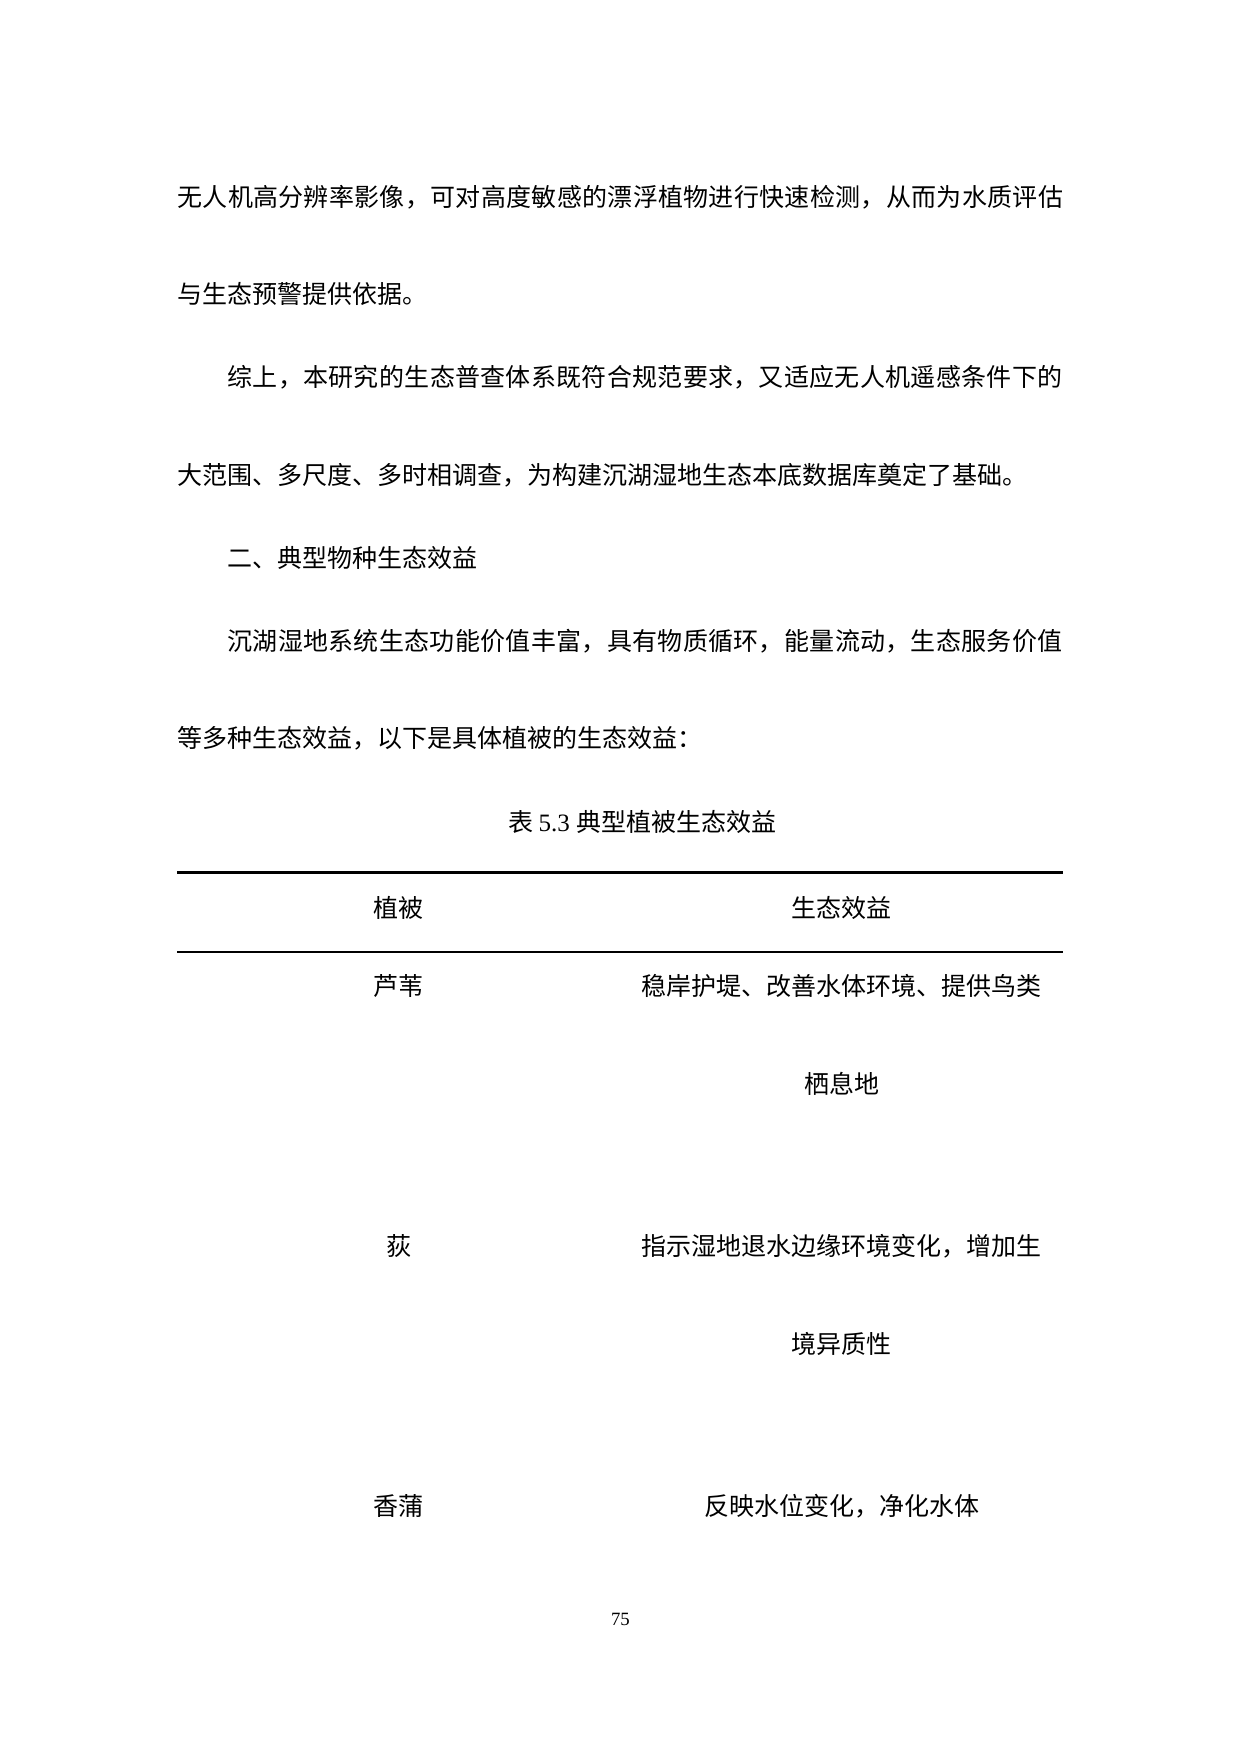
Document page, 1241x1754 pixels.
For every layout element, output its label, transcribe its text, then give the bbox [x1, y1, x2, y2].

table_cell 芦苇 [177, 953, 619, 1212]
table_cell 指示湿地退水边缘环境变化，增加生境异质性 [620, 1212, 1063, 1472]
text 沉湖湿地系统生态功能价值丰富，具有物质循环，能量流动，生态服务价值等多种生态效益，以下是具体植被的生态效益： [177, 607, 1063, 769]
text 综上，本研究的生态普查体系既符合规范要求，又适应无人机遥感条件下的大范围、多尺度、多时相调查，为构建沉湖湿地生态本底数据库奠定了基础。 [177, 343, 1063, 506]
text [177, 163, 1063, 325]
table_header 植被 [177, 874, 619, 951]
text 表5.3 典型植被生态效益 [177, 788, 1063, 853]
text 二、典型物种生态效益 [177, 524, 1063, 589]
table_cell 稳岸护堤、改善水体环境、提供鸟类栖息地 [620, 953, 1063, 1212]
table_header 生态效益 [620, 874, 1063, 951]
table_cell 香蒲 [177, 1472, 619, 1550]
table_cell 荻 [177, 1212, 619, 1472]
table_cell 反映水位变化，净化水体 [620, 1472, 1063, 1550]
